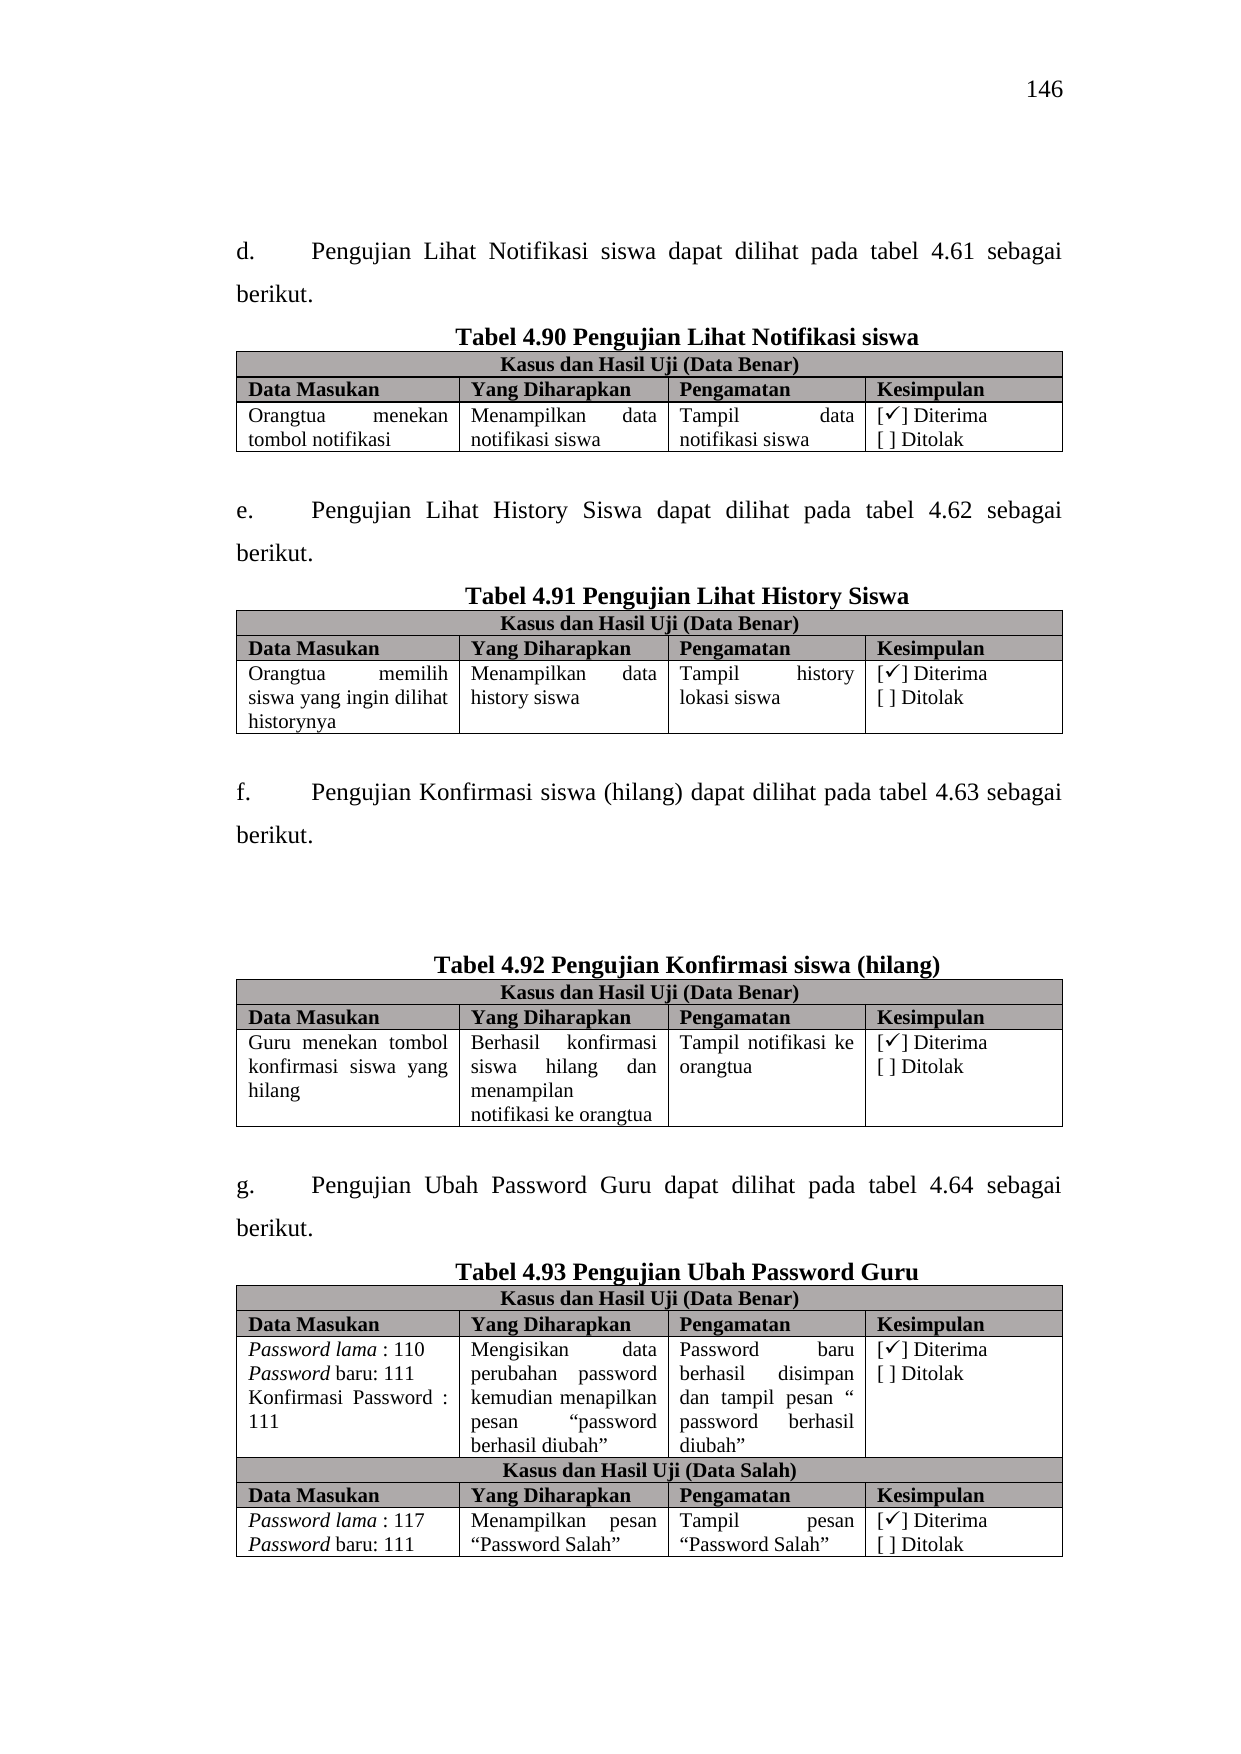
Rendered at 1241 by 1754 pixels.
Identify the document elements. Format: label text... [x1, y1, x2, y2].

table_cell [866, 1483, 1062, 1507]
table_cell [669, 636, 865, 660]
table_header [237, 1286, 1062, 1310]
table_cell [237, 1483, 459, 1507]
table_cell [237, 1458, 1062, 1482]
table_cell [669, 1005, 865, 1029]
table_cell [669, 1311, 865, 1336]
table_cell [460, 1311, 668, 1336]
list Pengujian Lihat Notifikasi siswa dapat dilihat pada tabel 4.61 sebagai berikut. [236, 236, 1063, 308]
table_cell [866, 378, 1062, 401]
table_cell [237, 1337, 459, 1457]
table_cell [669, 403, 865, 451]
list Pengujian Lihat History Siswa dapat dilihat pada tabel 4.62 sebagai berikut. [236, 495, 1063, 567]
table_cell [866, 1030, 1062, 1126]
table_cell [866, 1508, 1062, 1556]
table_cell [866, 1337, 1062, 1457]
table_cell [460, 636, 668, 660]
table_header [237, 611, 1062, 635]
list Pengujian Ubah Password Guru dapat dilihat pada tabel 4.64 sebagai berikut. [236, 1170, 1063, 1242]
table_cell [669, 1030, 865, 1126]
list Pengujian Konfirmasi siswa (hilang) dapat dilihat pada tabel 4.63 sebagai berikut. [236, 777, 1063, 849]
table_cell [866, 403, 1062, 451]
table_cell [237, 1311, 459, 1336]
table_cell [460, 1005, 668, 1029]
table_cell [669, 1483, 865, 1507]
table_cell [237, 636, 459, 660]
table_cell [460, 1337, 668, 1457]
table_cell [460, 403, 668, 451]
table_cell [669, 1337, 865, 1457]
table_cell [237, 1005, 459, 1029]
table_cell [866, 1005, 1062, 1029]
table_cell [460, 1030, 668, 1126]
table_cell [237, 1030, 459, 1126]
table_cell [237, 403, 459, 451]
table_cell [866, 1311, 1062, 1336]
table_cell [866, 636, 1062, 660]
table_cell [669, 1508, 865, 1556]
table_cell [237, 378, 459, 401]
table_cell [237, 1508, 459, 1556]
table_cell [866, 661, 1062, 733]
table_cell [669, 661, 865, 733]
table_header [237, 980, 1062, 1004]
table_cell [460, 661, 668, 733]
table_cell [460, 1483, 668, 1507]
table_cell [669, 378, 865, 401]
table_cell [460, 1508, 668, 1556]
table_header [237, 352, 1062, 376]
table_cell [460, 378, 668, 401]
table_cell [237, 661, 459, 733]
